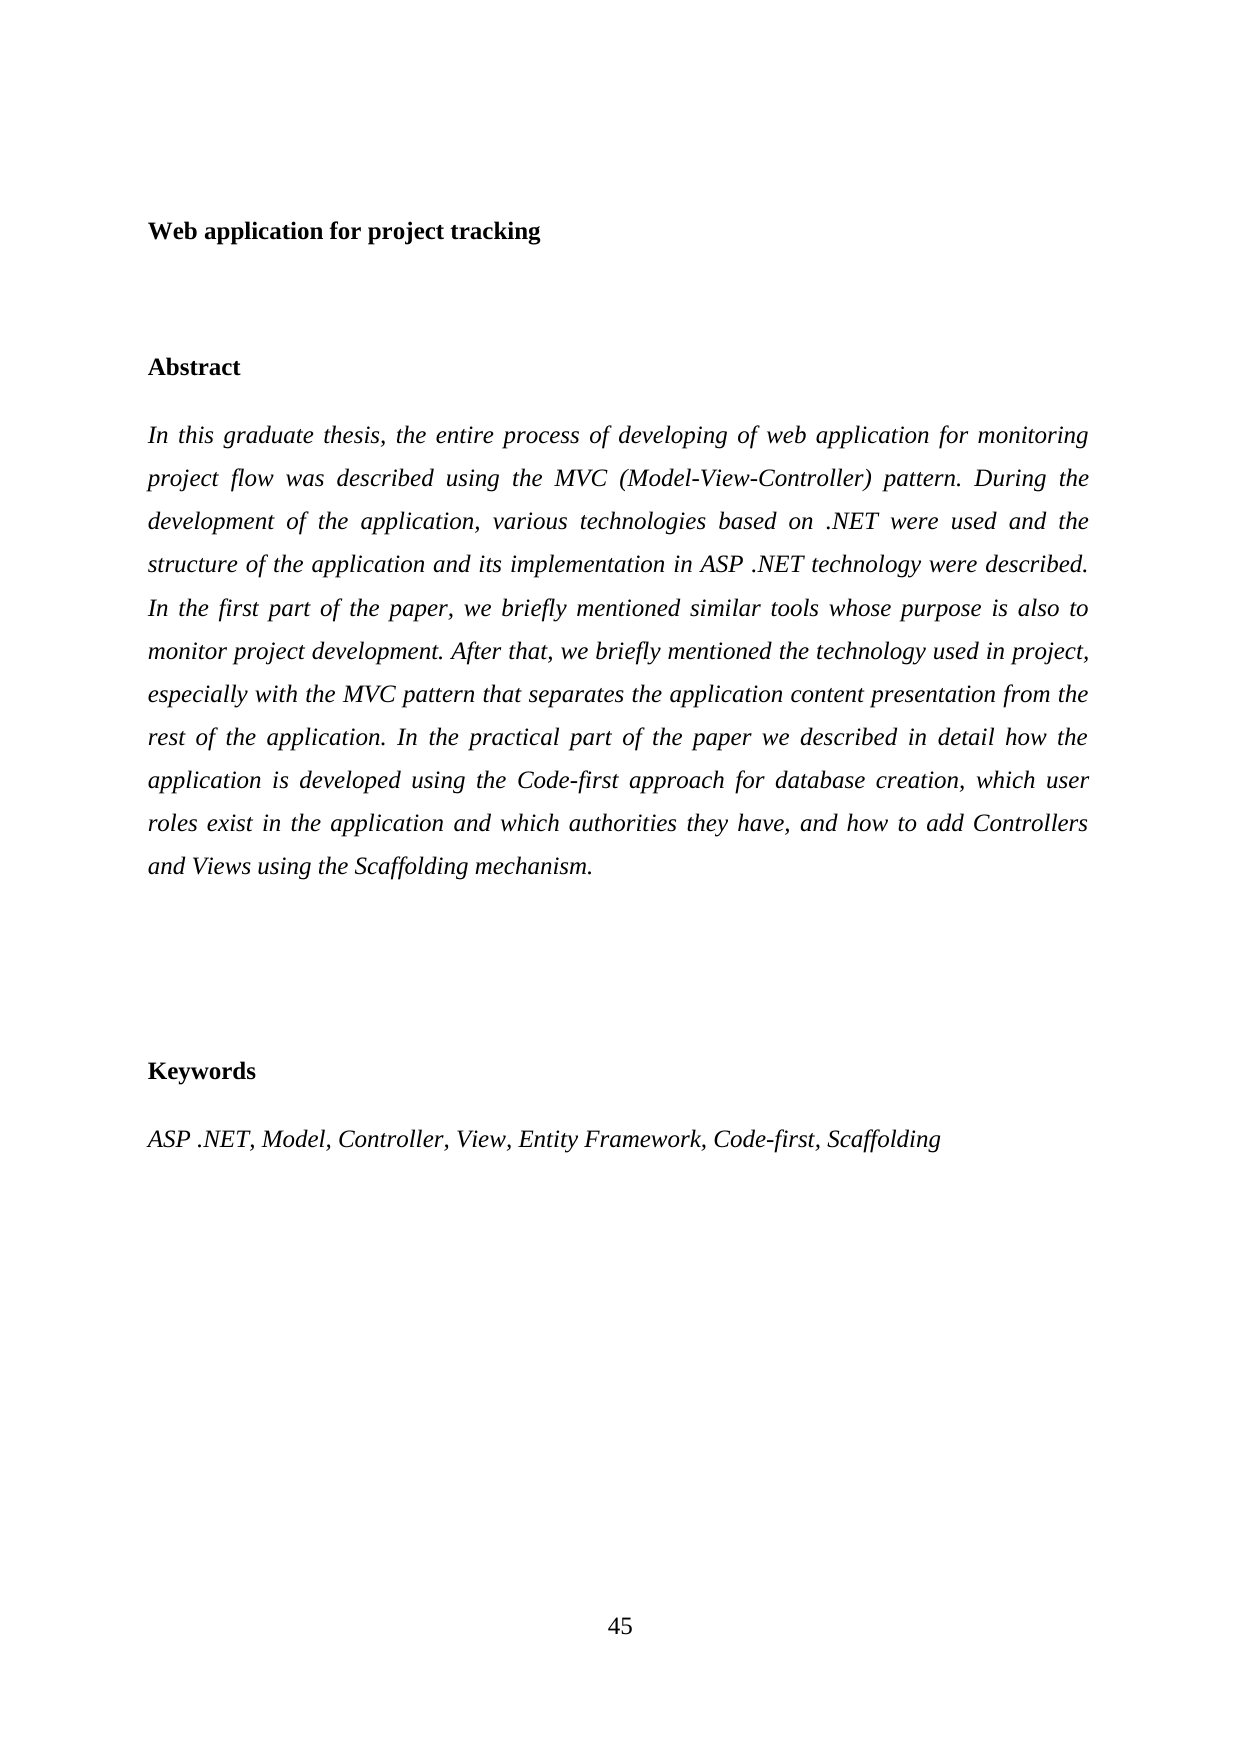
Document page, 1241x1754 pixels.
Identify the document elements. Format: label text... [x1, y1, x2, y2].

text ASP .NET, Model, Controller, View, Entity Framework, Code-first, Scaffolding [148, 1124, 1092, 1153]
text Abstract [148, 352, 1092, 381]
text In this graduate thesis, the entire process of developing of web application for monitoring project flow was described using the MVC (Model-View-Controller) pattern. During the development of the application, various technologies based on .NET were used and the structure of the application and its implementation in ASP .NET technology were described. In the first part of the paper, we briefly mentioned similar tools whose purpose is also to monitor project development. After that, we briefly mentioned the technology used in project, especially with the MVC pattern that separates the application content presentation from the rest of the application. In the practical part of the paper we described in detail how the application is developed using the Code-first approach for database creation, which user roles exist in the application and which authorities they have, and how to add Controllers and Views using the Scaffolding mechanism. [148, 420, 1092, 880]
text Web application for project tracking [148, 216, 1092, 244]
text Keywords [148, 1056, 1092, 1084]
